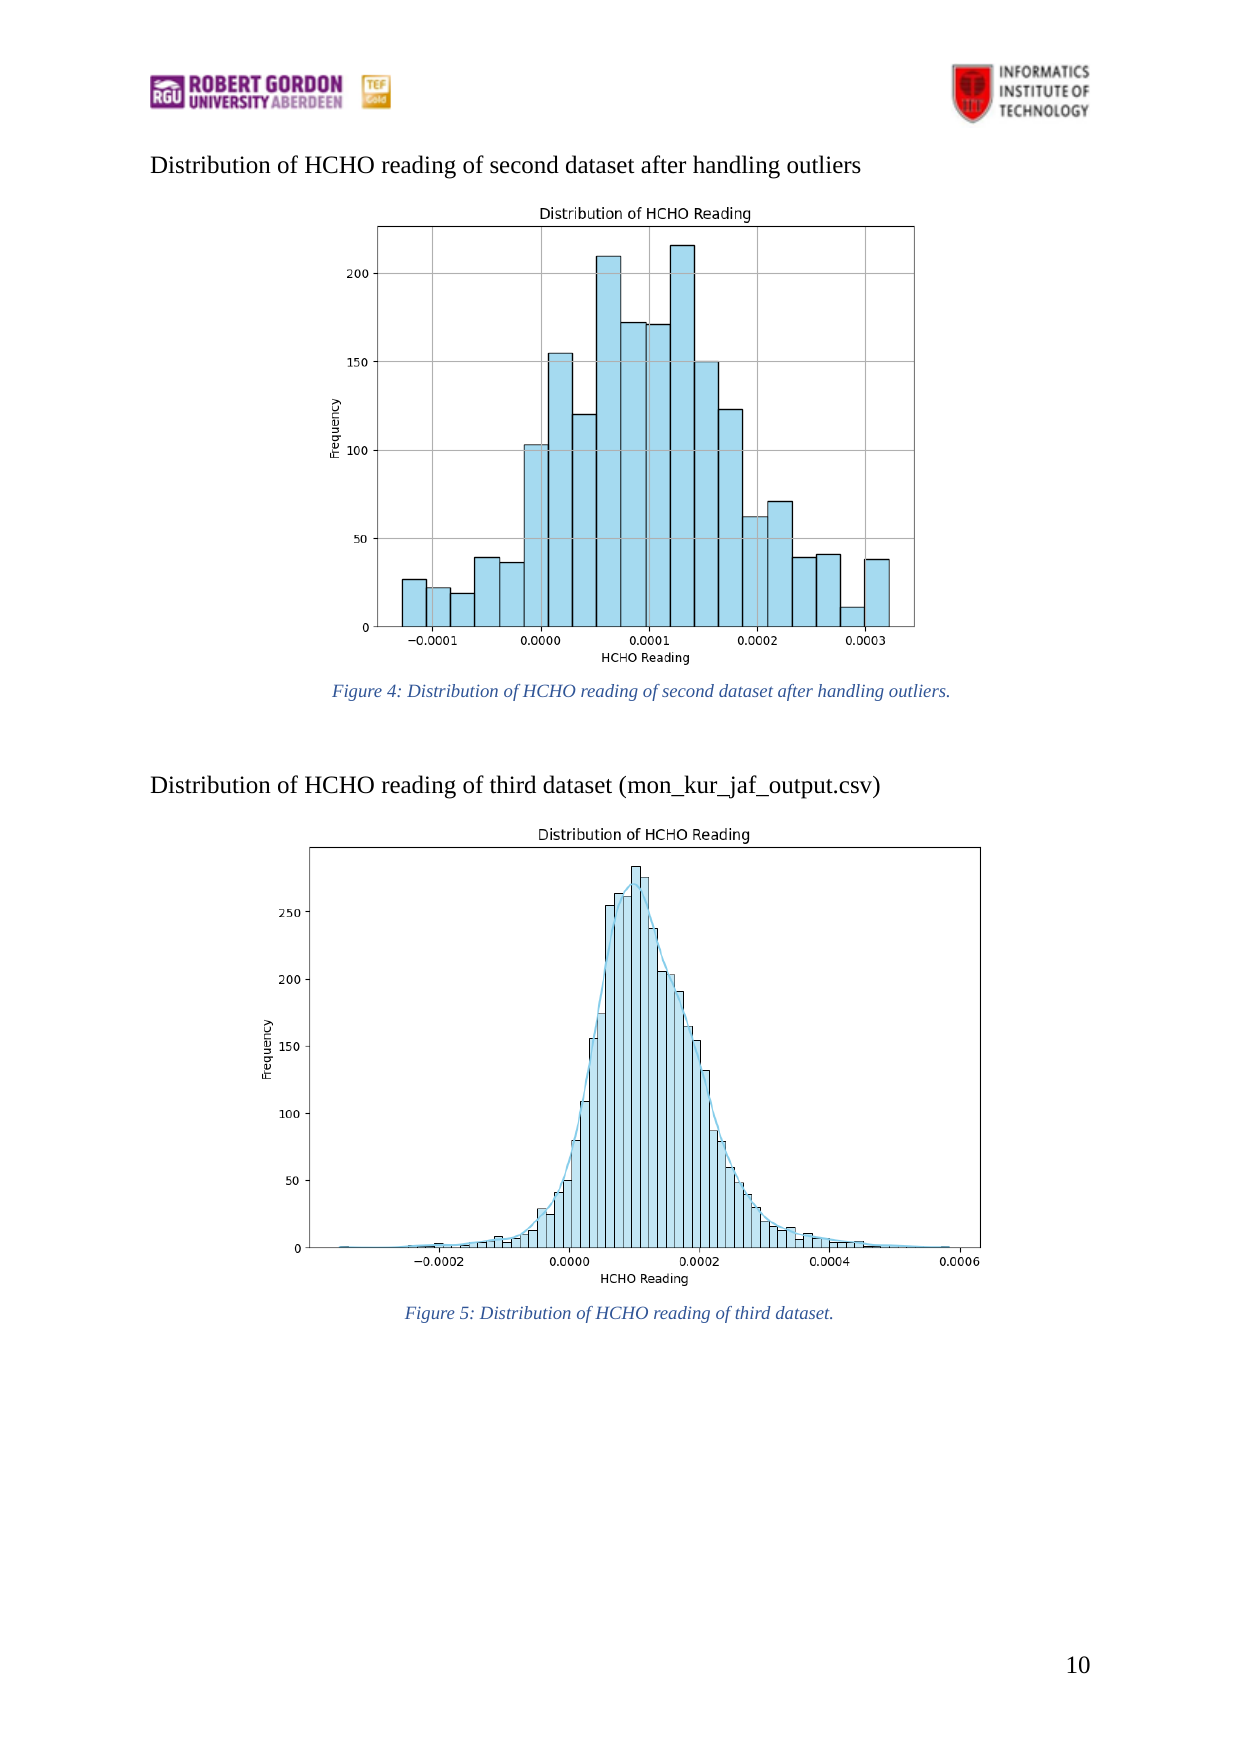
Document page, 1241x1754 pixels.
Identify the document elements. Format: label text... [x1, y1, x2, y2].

text Distribution of HCHO reading of third dataset (mon_kur_jaf_output.csv) [150, 770, 1090, 799]
picture [320, 198, 921, 672]
picture [150, 63, 1091, 128]
text Distribution of HCHO reading of second dataset after handling outliers [150, 150, 1090, 179]
picture [252, 820, 988, 1293]
